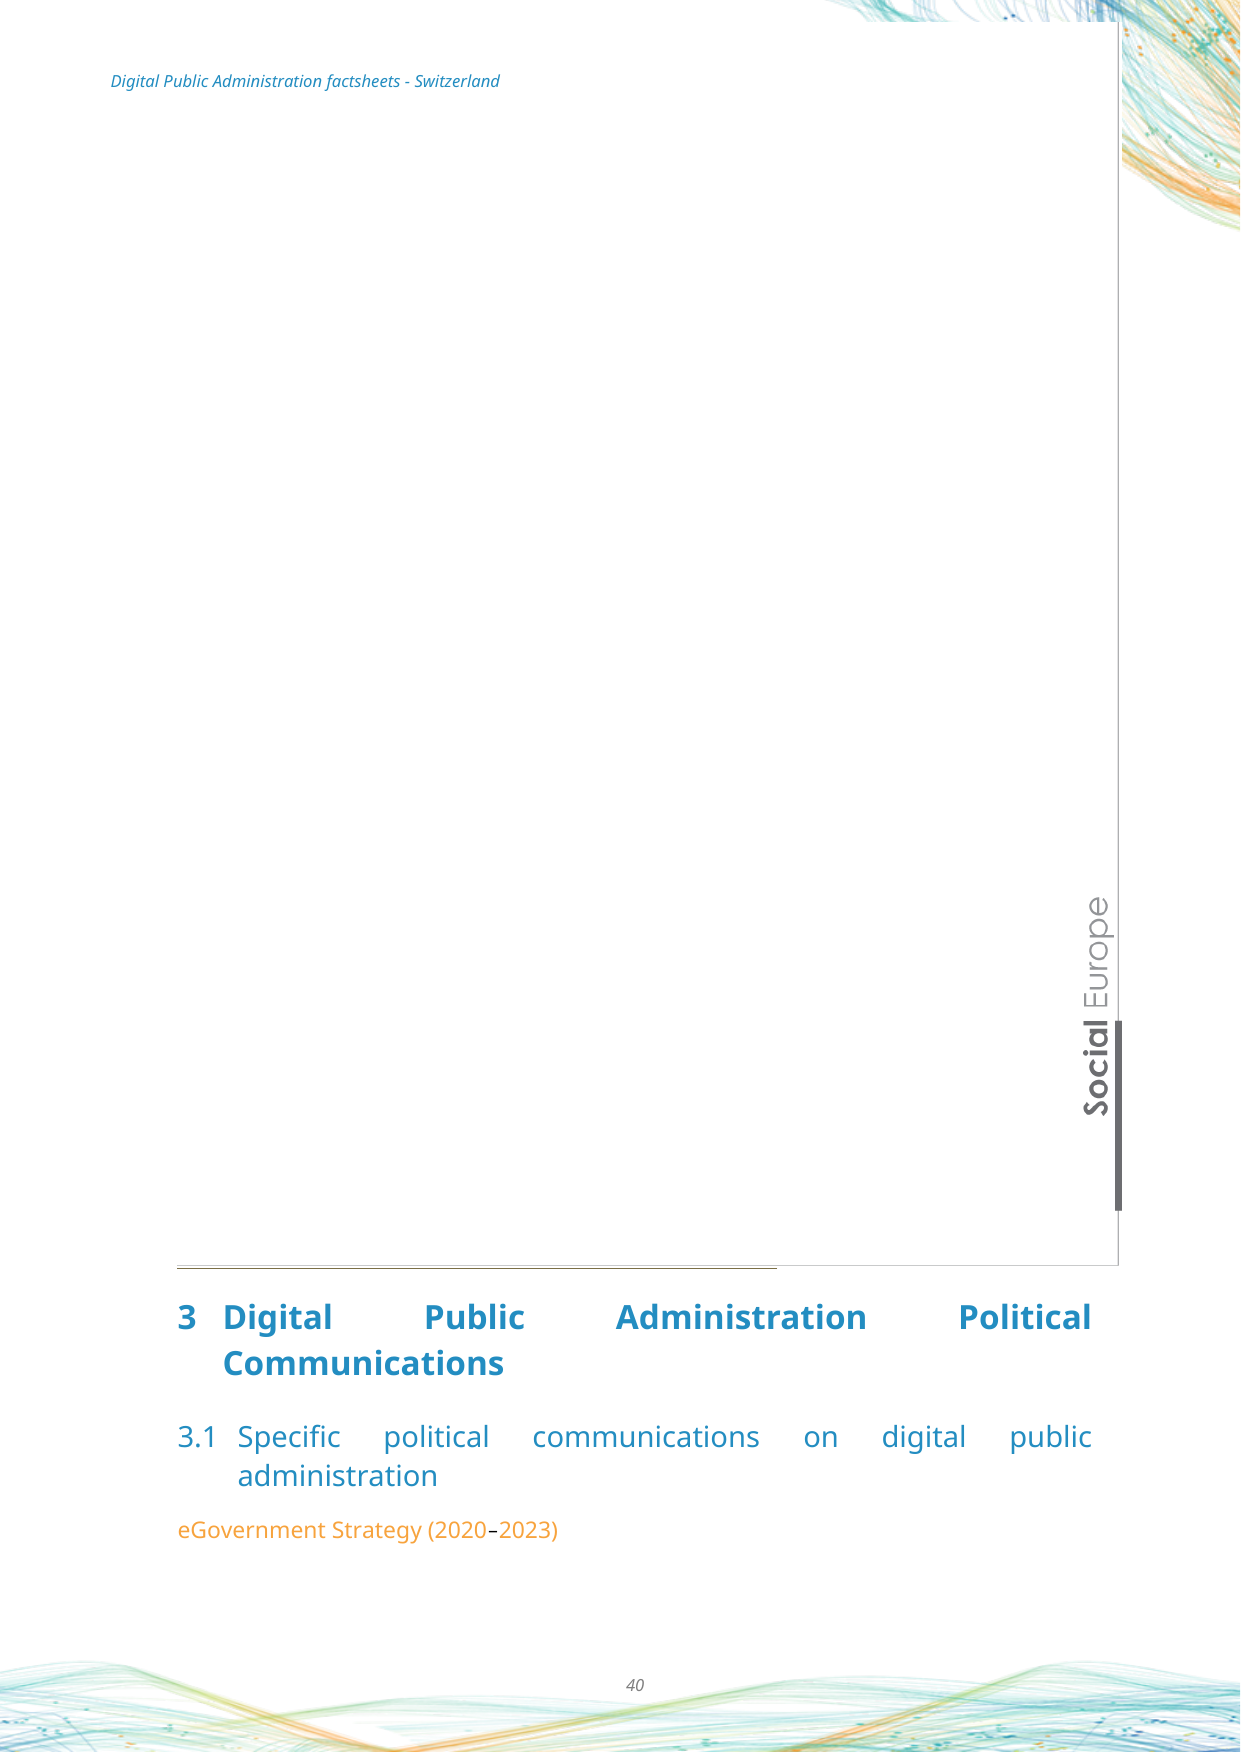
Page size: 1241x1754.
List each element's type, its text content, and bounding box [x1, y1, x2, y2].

subtitle Digital Public Administration Political Communications [177, 1294, 1092, 1385]
picture [177, 0, 1241, 1266]
subtitle eGovernment Strategy (2020–2023) [177, 1514, 1092, 1545]
subtitle Specific political communications on digital public administration [177, 1416, 1092, 1495]
picture [0, 1643, 1241, 1752]
